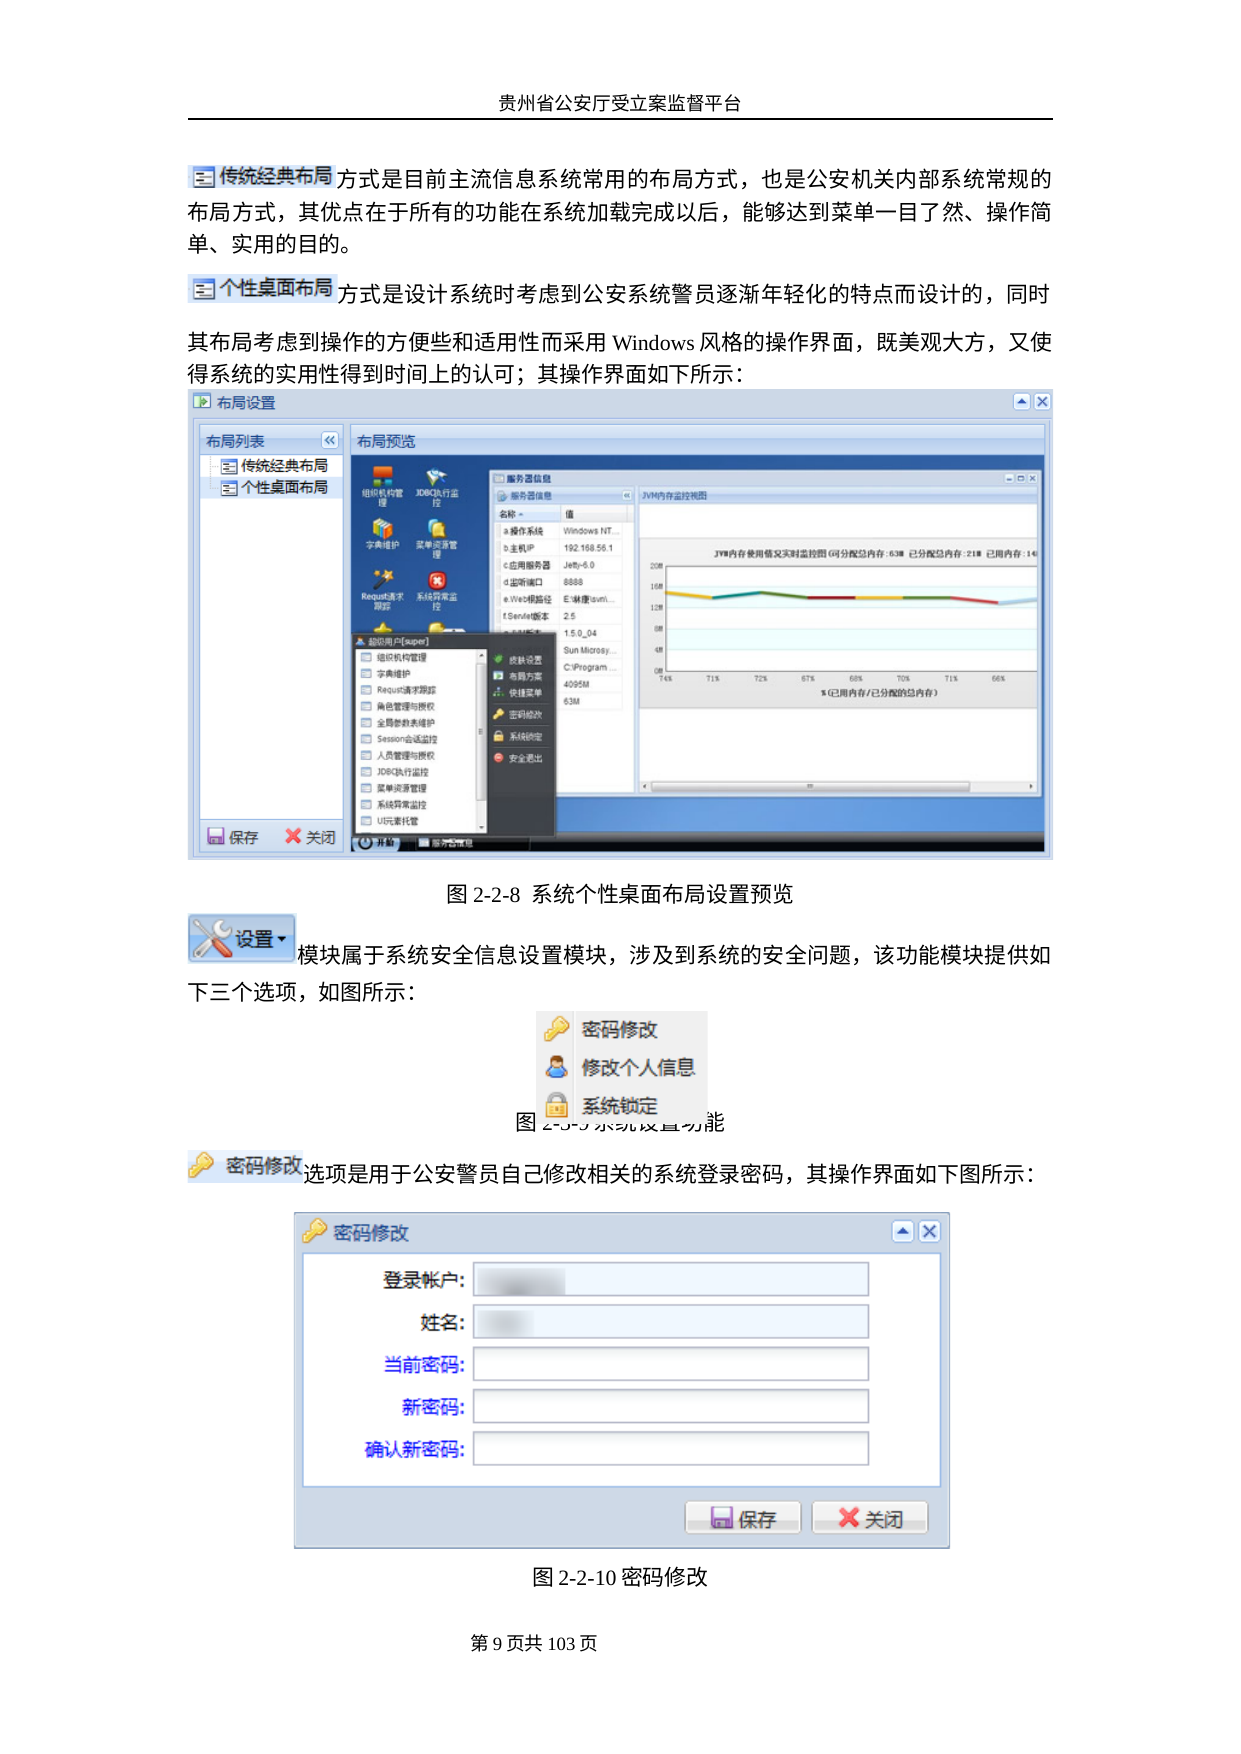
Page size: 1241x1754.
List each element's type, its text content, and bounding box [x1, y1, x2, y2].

text 方式是设计系统时考虑到公安系统警员逐渐年轻化的特点而设计的，同时其布局考虑到操作的方便些和适用性而采用Windows风格的操作界面，既美观大方，又使得系统的实用性得到时间上的认可；其操作界面如下所示： [187, 259, 1053, 389]
picture [187, 1150, 304, 1183]
picture [187, 389, 1054, 860]
text 图2-2-8 系统个性桌面布局设置预览 [187, 877, 1053, 909]
picture [293, 1212, 951, 1549]
text 图2-3-9系统设置功能 [187, 1104, 1053, 1137]
text 图2-2-10密码修改 [187, 1559, 1053, 1592]
text 方式是目前主流信息系统常用的布局方式，也是公安机关内部系统常规的布局方式，其优点在于所有的功能在系统加载完成以后，能够达到菜单一目了然、操作简单、实用的目的。 [187, 162, 1053, 259]
text 选项是用于公安警员自己修改相关的系统登录密码，其操作界面如下图所示： [187, 1137, 1053, 1202]
text 模块属于系统安全信息设置模块，涉及到系统的安全问题，该功能模块提供如下三个选项，如图所示： [187, 909, 1053, 1007]
picture [536, 1011, 708, 1124]
picture [187, 274, 338, 303]
picture [187, 913, 297, 964]
picture [187, 165, 336, 188]
